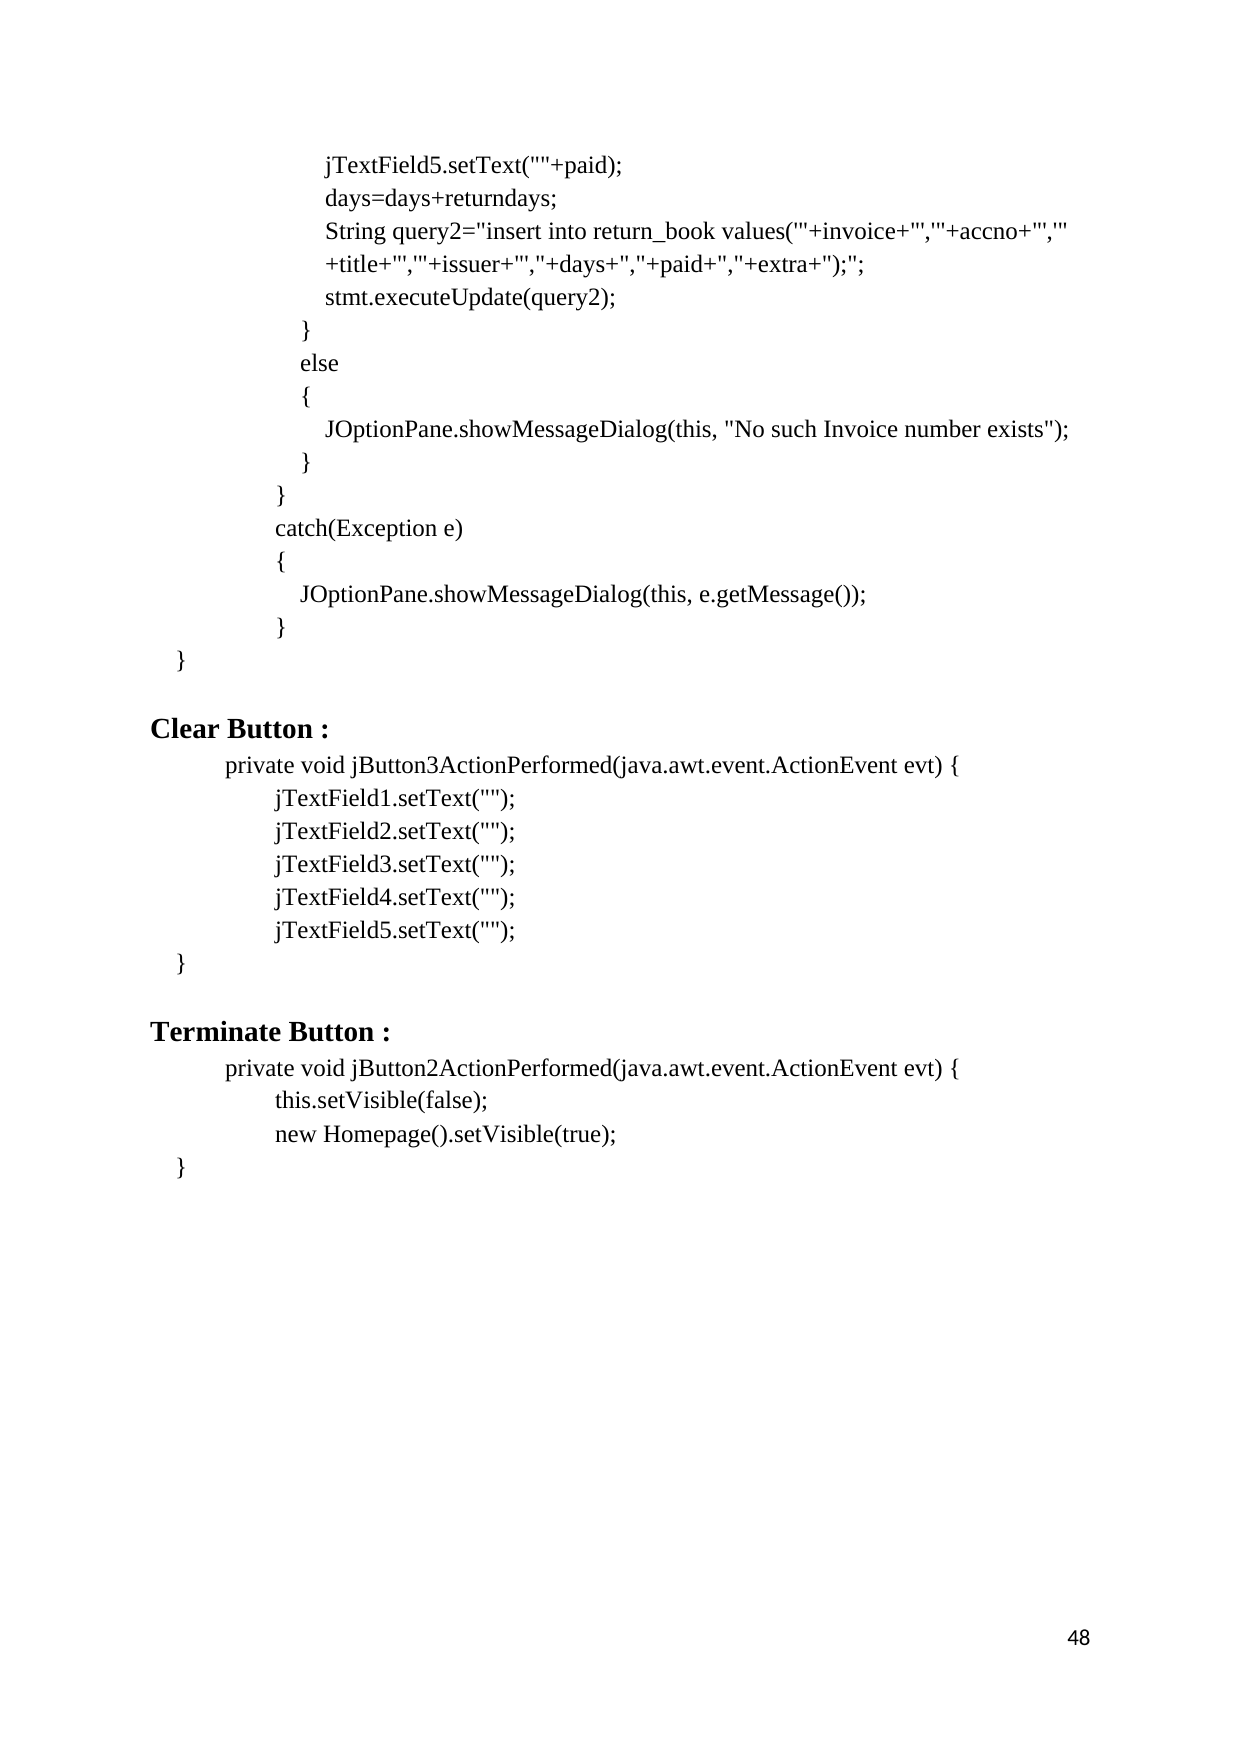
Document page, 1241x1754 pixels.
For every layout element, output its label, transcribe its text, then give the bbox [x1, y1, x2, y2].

list catch(Exception e) [225, 513, 1090, 542]
list } [225, 315, 1090, 344]
list } [150, 1152, 1090, 1180]
list private void jButton3ActionPerformed(java.awt.event.ActionEvent evt) { [225, 750, 1090, 779]
list } [150, 948, 1090, 977]
list else [225, 348, 1090, 377]
list days=days+returndays; [225, 183, 1090, 212]
list jTextField5.setText(""+paid); [225, 150, 1090, 179]
list JOptionPane.showMessageDialog(this, e.getMessage()); [225, 579, 1090, 608]
list } [225, 447, 1090, 476]
list } [225, 612, 1090, 641]
list jTextField3.setText(""); [225, 849, 1090, 878]
list jTextField1.setText(""); [225, 783, 1090, 812]
list new Homepage().setVisible(true); [225, 1119, 1090, 1147]
list jTextField2.setText(""); [225, 816, 1090, 845]
list this.setVisible(false); [225, 1086, 1090, 1114]
list } [225, 480, 1090, 509]
list { [225, 381, 1090, 410]
list JOptionPane.showMessageDialog(this, "No such Invoice number exists"); [225, 414, 1090, 443]
list stmt.executeUpdate(query2); [225, 282, 1090, 311]
list Clear Button : [150, 711, 1090, 745]
list { [225, 546, 1090, 575]
list jTextField5.setText(""); [225, 915, 1090, 944]
list +title+"','"+issuer+"',"+days+","+paid+","+extra+");"; [225, 249, 1090, 278]
list private void jButton2ActionPerformed(java.awt.event.ActionEvent evt) { [225, 1053, 1090, 1081]
list jTextField4.setText(""); [225, 882, 1090, 911]
list } [150, 645, 1090, 674]
list Terminate Button : [150, 1014, 1090, 1048]
list String query2="insert into return_book values('"+invoice+"','"+accno+"','" [225, 216, 1090, 245]
